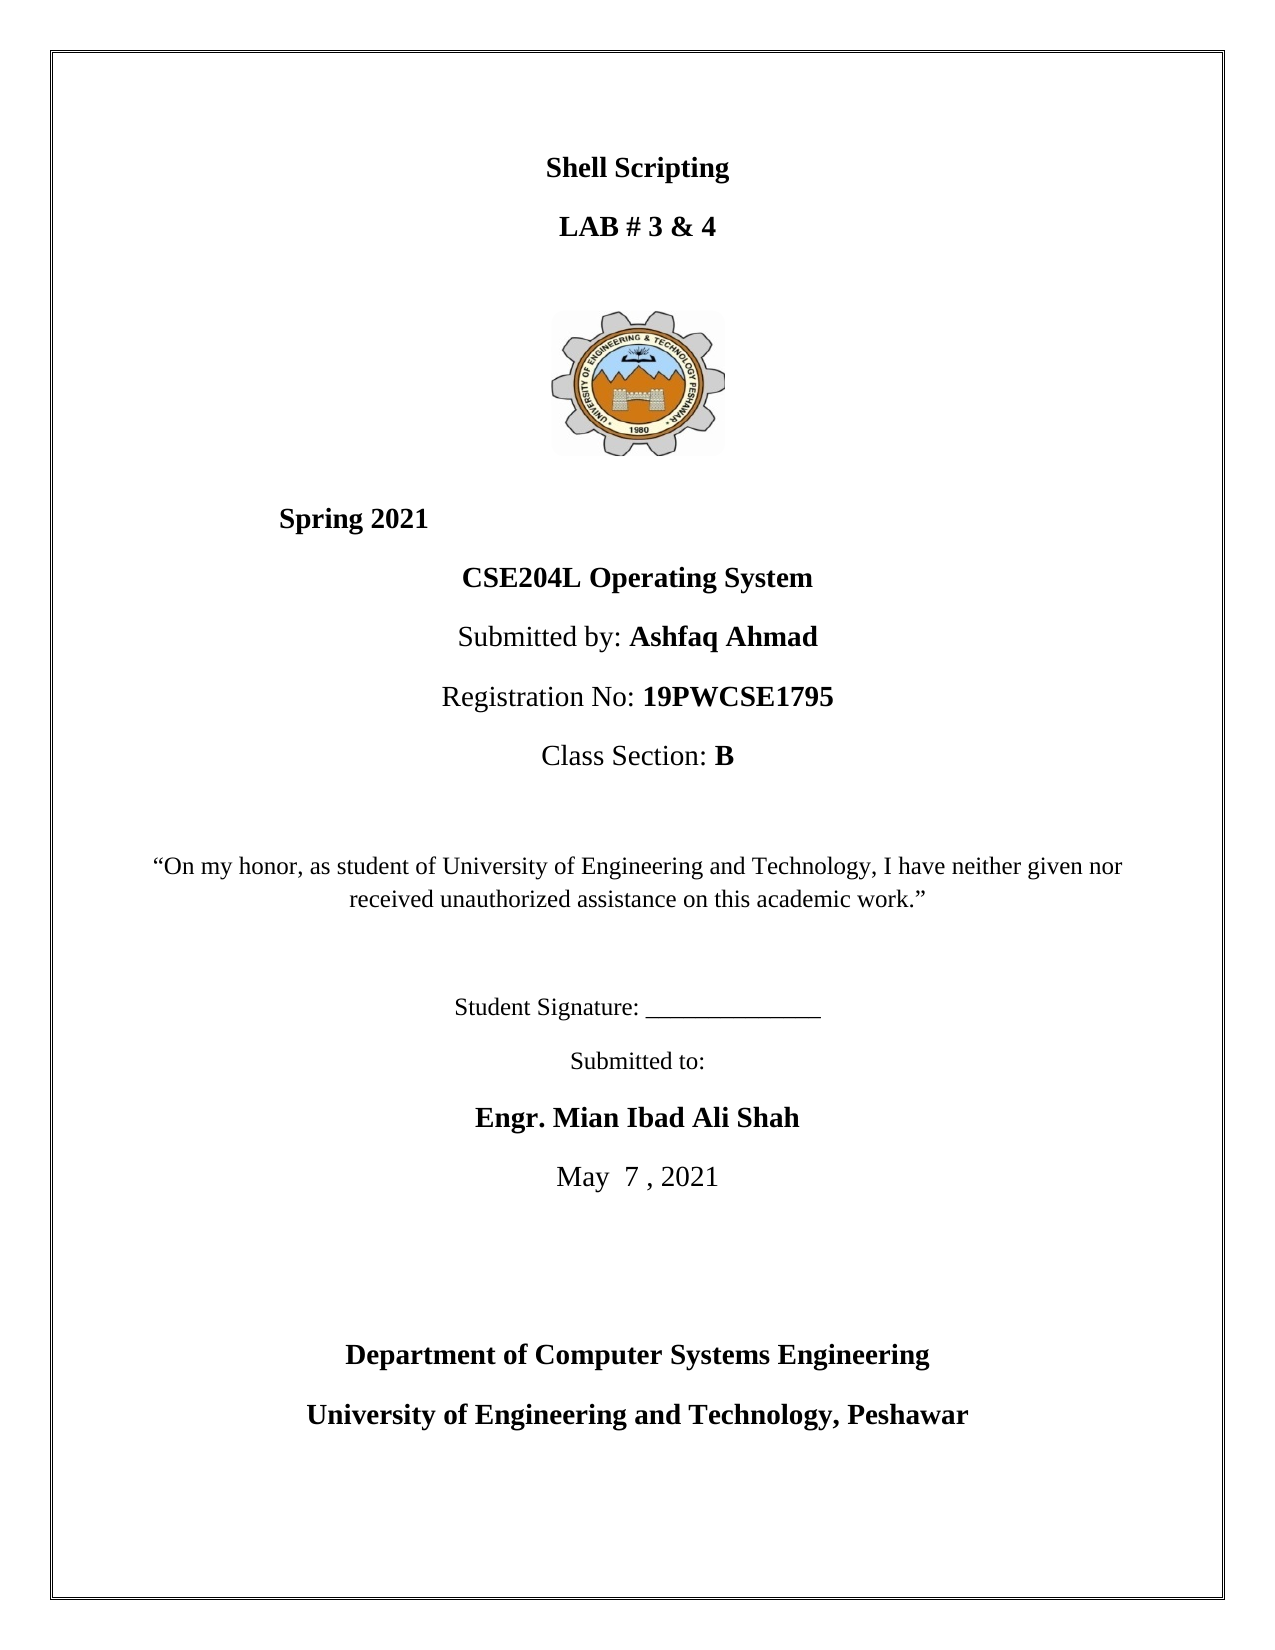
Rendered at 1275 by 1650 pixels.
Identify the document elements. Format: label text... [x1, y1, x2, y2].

text Submitted by: Ashfaq Ahmad [150, 619, 1125, 653]
text University of Engineering and Technology, Peshawar [150, 1397, 1125, 1430]
text May 7 , 2021 [150, 1159, 1125, 1193]
text Registration No: 19PWCSE1795 [150, 679, 1125, 712]
text Student Signature: ______________ [150, 992, 1125, 1021]
text “On my honor, as student of University of Engineering and Technology, I have neither given nor received unauthorized assistance on this academic work.” [150, 851, 1125, 913]
text Class Section: B [150, 738, 1125, 772]
text Engr. Mian Ibad Ali Shah [150, 1100, 1125, 1133]
text CSE204L Operating System [150, 560, 1125, 594]
text Shell Scripting [150, 150, 1125, 183]
text Submitted to: [150, 1046, 1125, 1075]
text Spring 2021 [150, 501, 1125, 534]
text Department of Computer Systems Engineering [150, 1337, 1125, 1371]
picture [551, 310, 726, 457]
text LAB # 3 & 4 [150, 209, 1125, 243]
